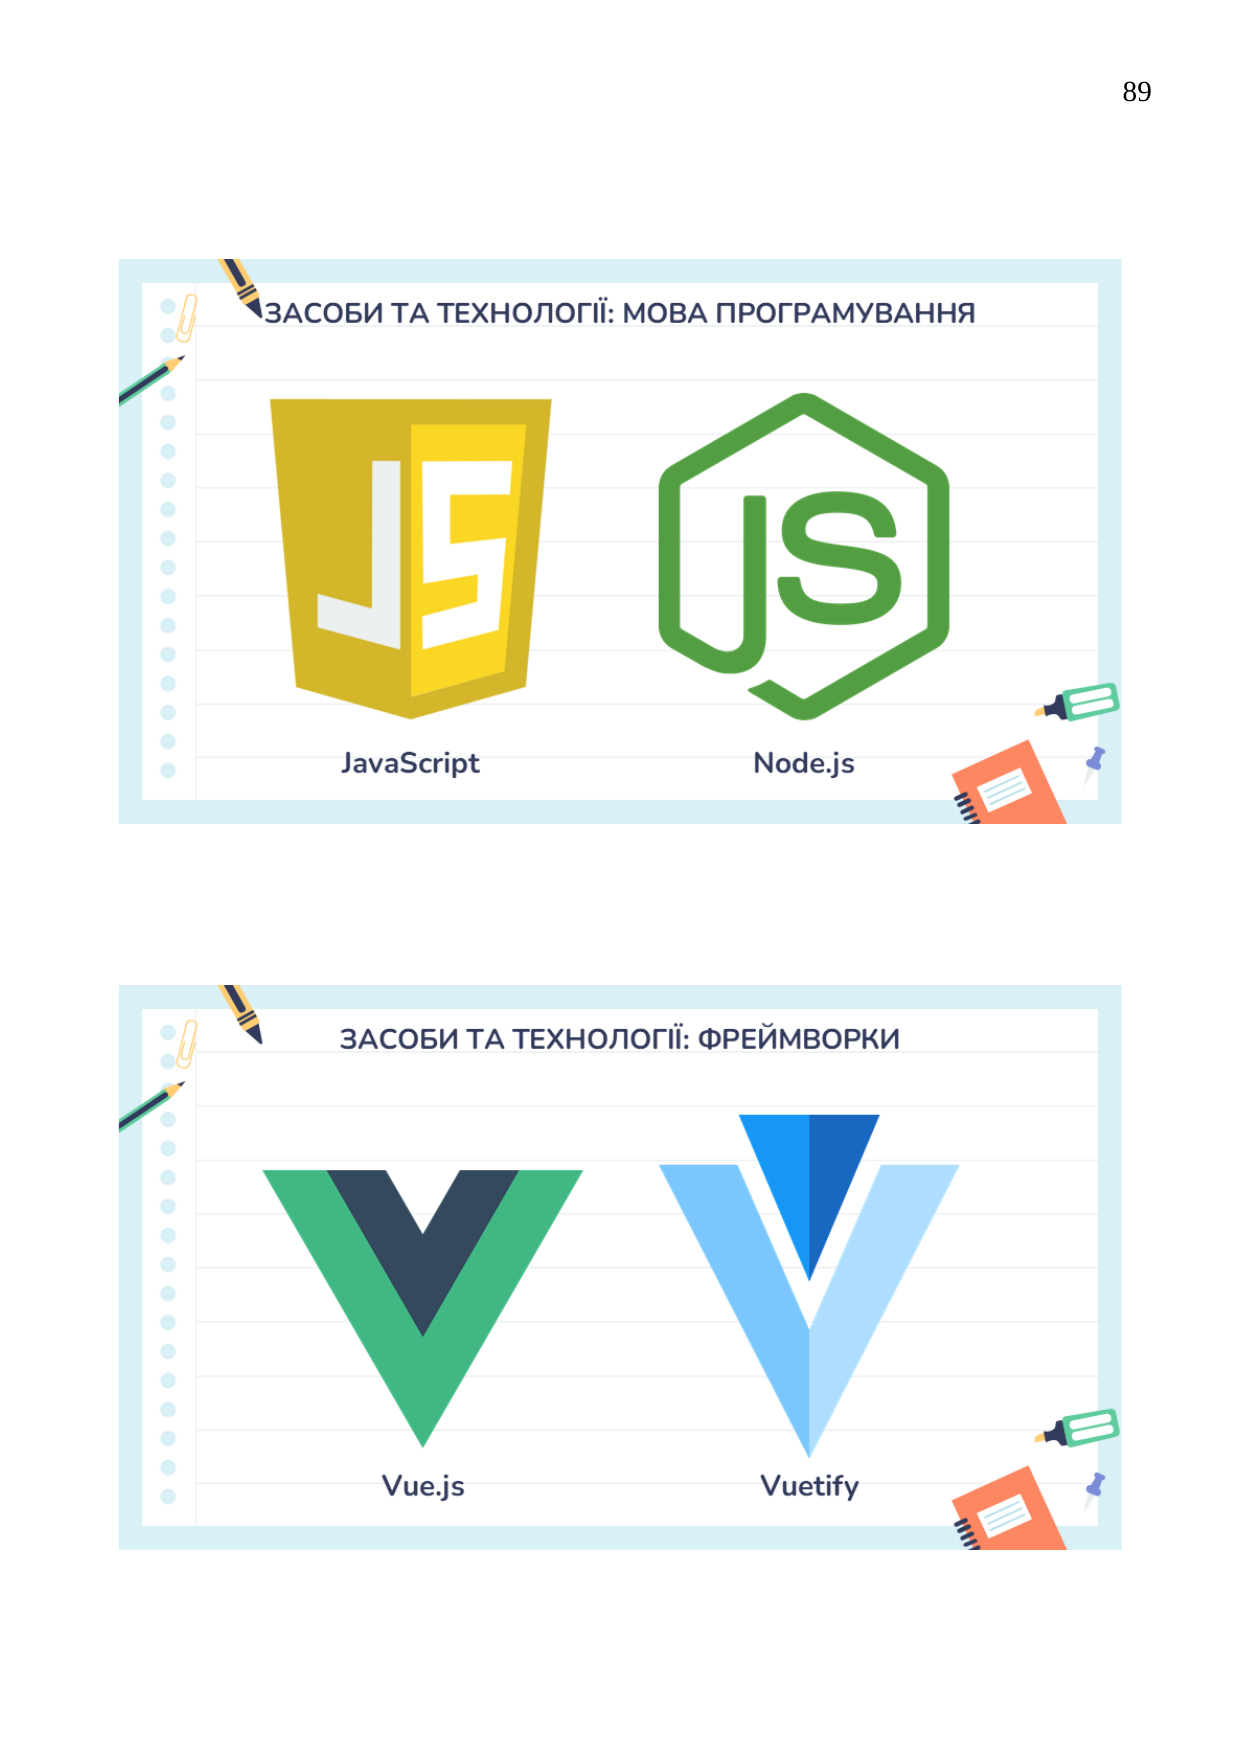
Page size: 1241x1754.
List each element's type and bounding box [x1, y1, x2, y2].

picture [118, 259, 1122, 824]
picture [118, 985, 1122, 1550]
